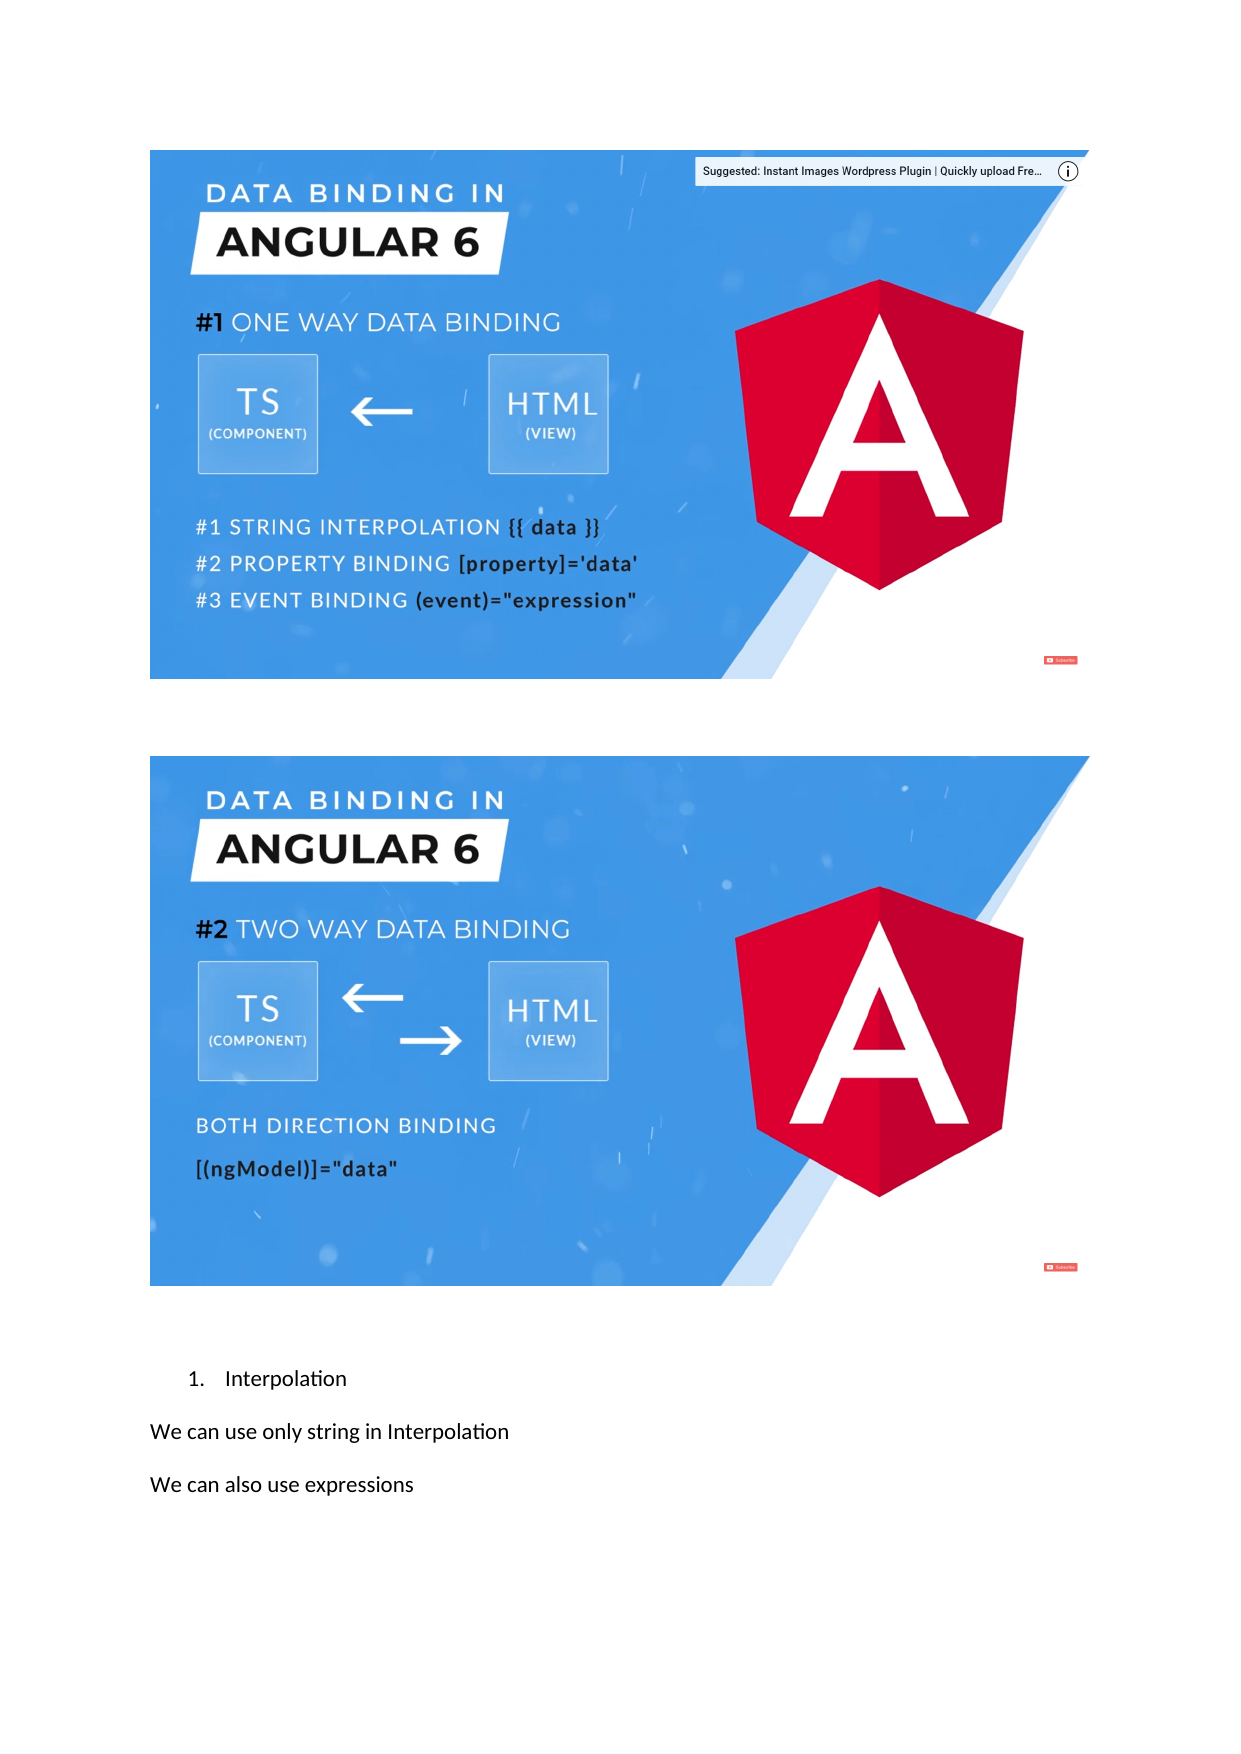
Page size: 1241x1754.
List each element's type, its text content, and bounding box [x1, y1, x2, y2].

picture [150, 756, 1091, 1286]
text We can also use expressions [150, 1470, 1090, 1498]
picture [150, 150, 1091, 679]
text We can use only string in Interpolation [150, 1417, 1090, 1445]
list Interpolation [187, 1364, 1090, 1392]
